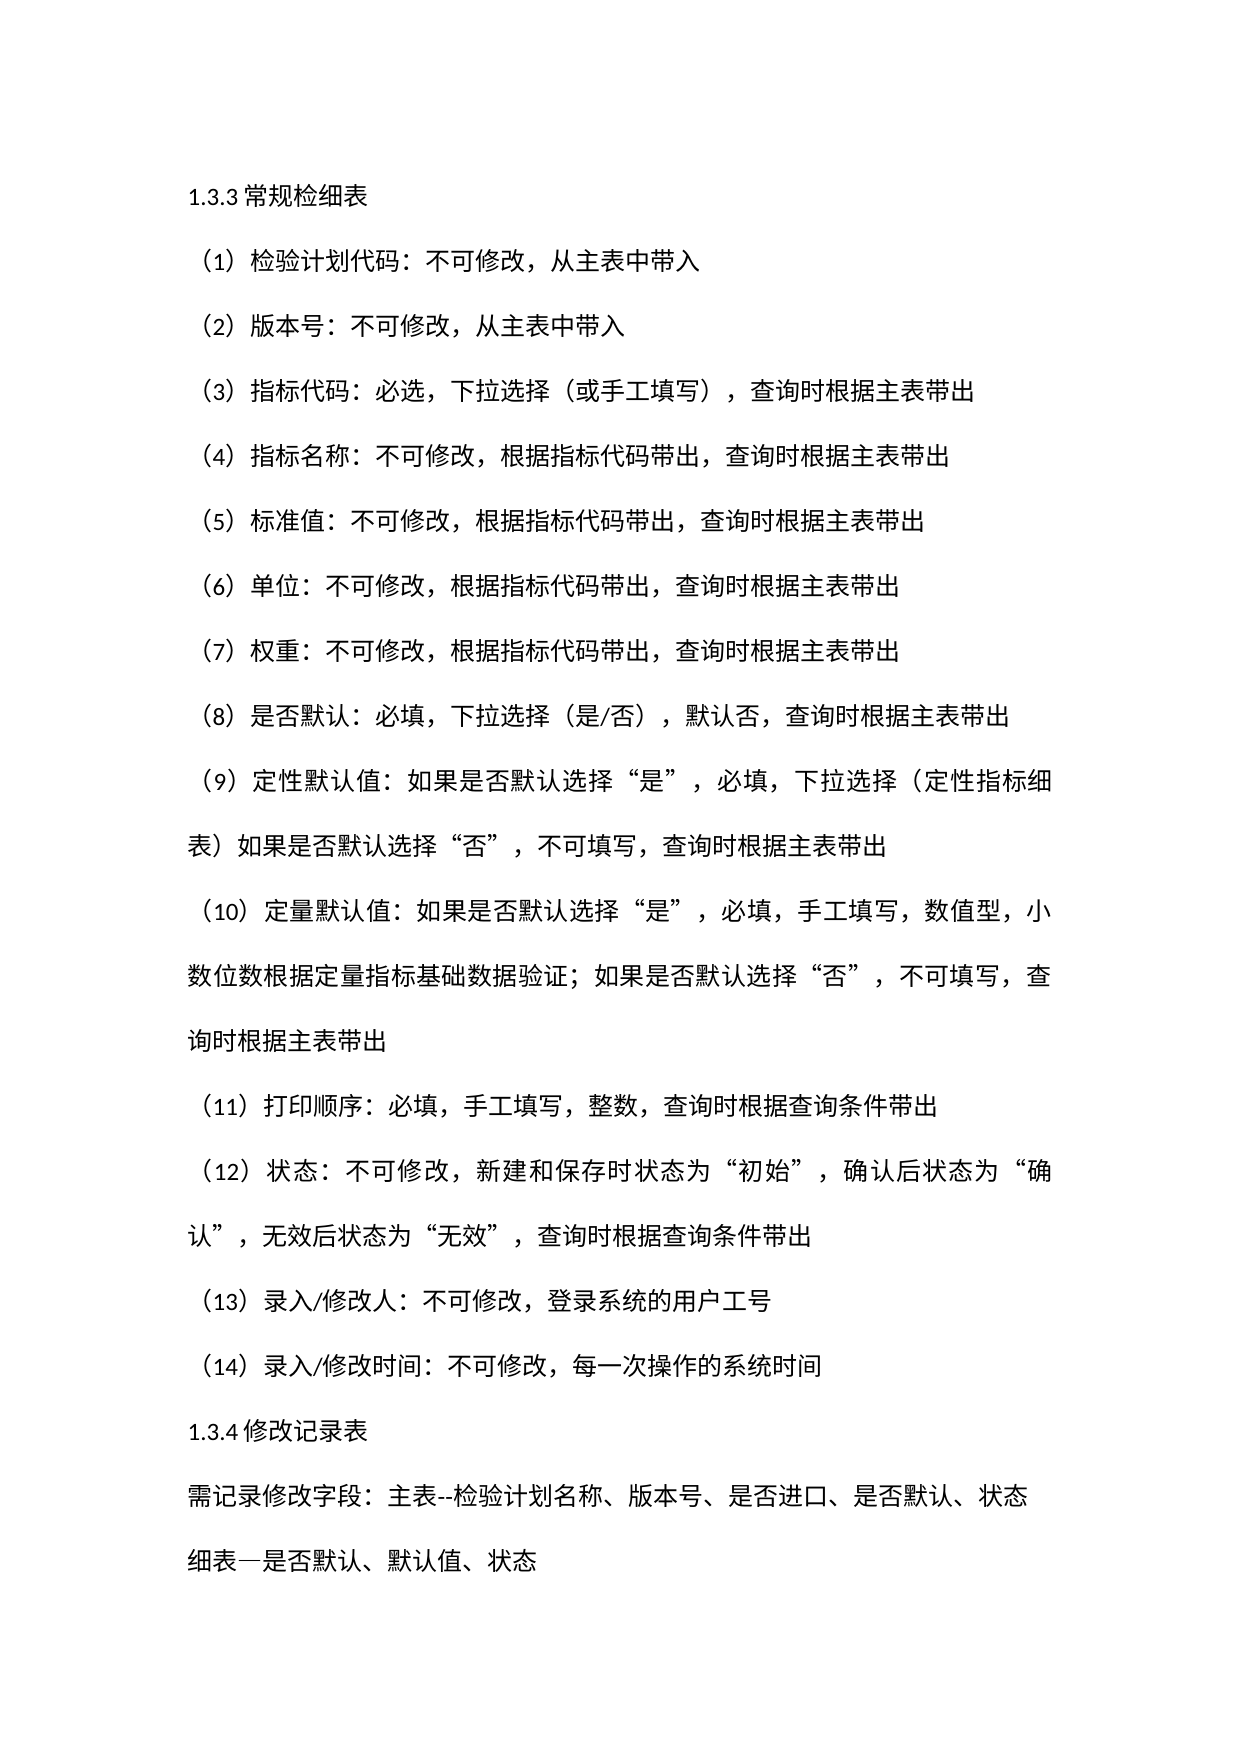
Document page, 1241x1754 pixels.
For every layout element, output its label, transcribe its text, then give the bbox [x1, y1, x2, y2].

text 1.3.3常规检细表 [187, 162, 1053, 227]
text （5）标准值：不可修改，根据指标代码带出，查询时根据主表带出 [187, 487, 1053, 552]
text （1）检验计划代码：不可修改，从主表中带入 [187, 227, 1053, 292]
text （14）录入/修改时间：不可修改，每一次操作的系统时间 [187, 1332, 1053, 1397]
text 细表—是否默认、默认值、状态 [187, 1527, 1053, 1592]
text （2）版本号：不可修改，从主表中带入 [187, 292, 1053, 357]
text 1.3.4修改记录表 [187, 1397, 1053, 1462]
text （3）指标代码：必选，下拉选择（或手工填写），查询时根据主表带出 [187, 357, 1053, 422]
text （6）单位：不可修改，根据指标代码带出，查询时根据主表带出 [187, 552, 1053, 617]
text （4）指标名称：不可修改，根据指标代码带出，查询时根据主表带出 [187, 422, 1053, 487]
text （12）状态：不可修改，新建和保存时状态为“初始”，确认后状态为“确认”，无效后状态为“无效”，查询时根据查询条件带出 [187, 1137, 1053, 1267]
text （11）打印顺序：必填，手工填写，整数，查询时根据查询条件带出 [187, 1072, 1053, 1137]
text （10）定量默认值：如果是否默认选择“是”，必填，手工填写，数值型，小数位数根据定量指标基础数据验证；如果是否默认选择“否”，不可填写，查询时根据主表带出 [187, 877, 1053, 1072]
text （9）定性默认值：如果是否默认选择“是”，必填，下拉选择（定性指标细表）如果是否默认选择“否”，不可填写，查询时根据主表带出 [187, 747, 1053, 877]
text （8）是否默认：必填，下拉选择（是/否），默认否，查询时根据主表带出 [187, 682, 1053, 747]
text （7）权重：不可修改，根据指标代码带出，查询时根据主表带出 [187, 617, 1053, 682]
text 需记录修改字段：主表--检验计划名称、版本号、是否进口、是否默认、状态 [187, 1462, 1053, 1527]
text （13）录入/修改人：不可修改，登录系统的用户工号 [187, 1267, 1053, 1332]
